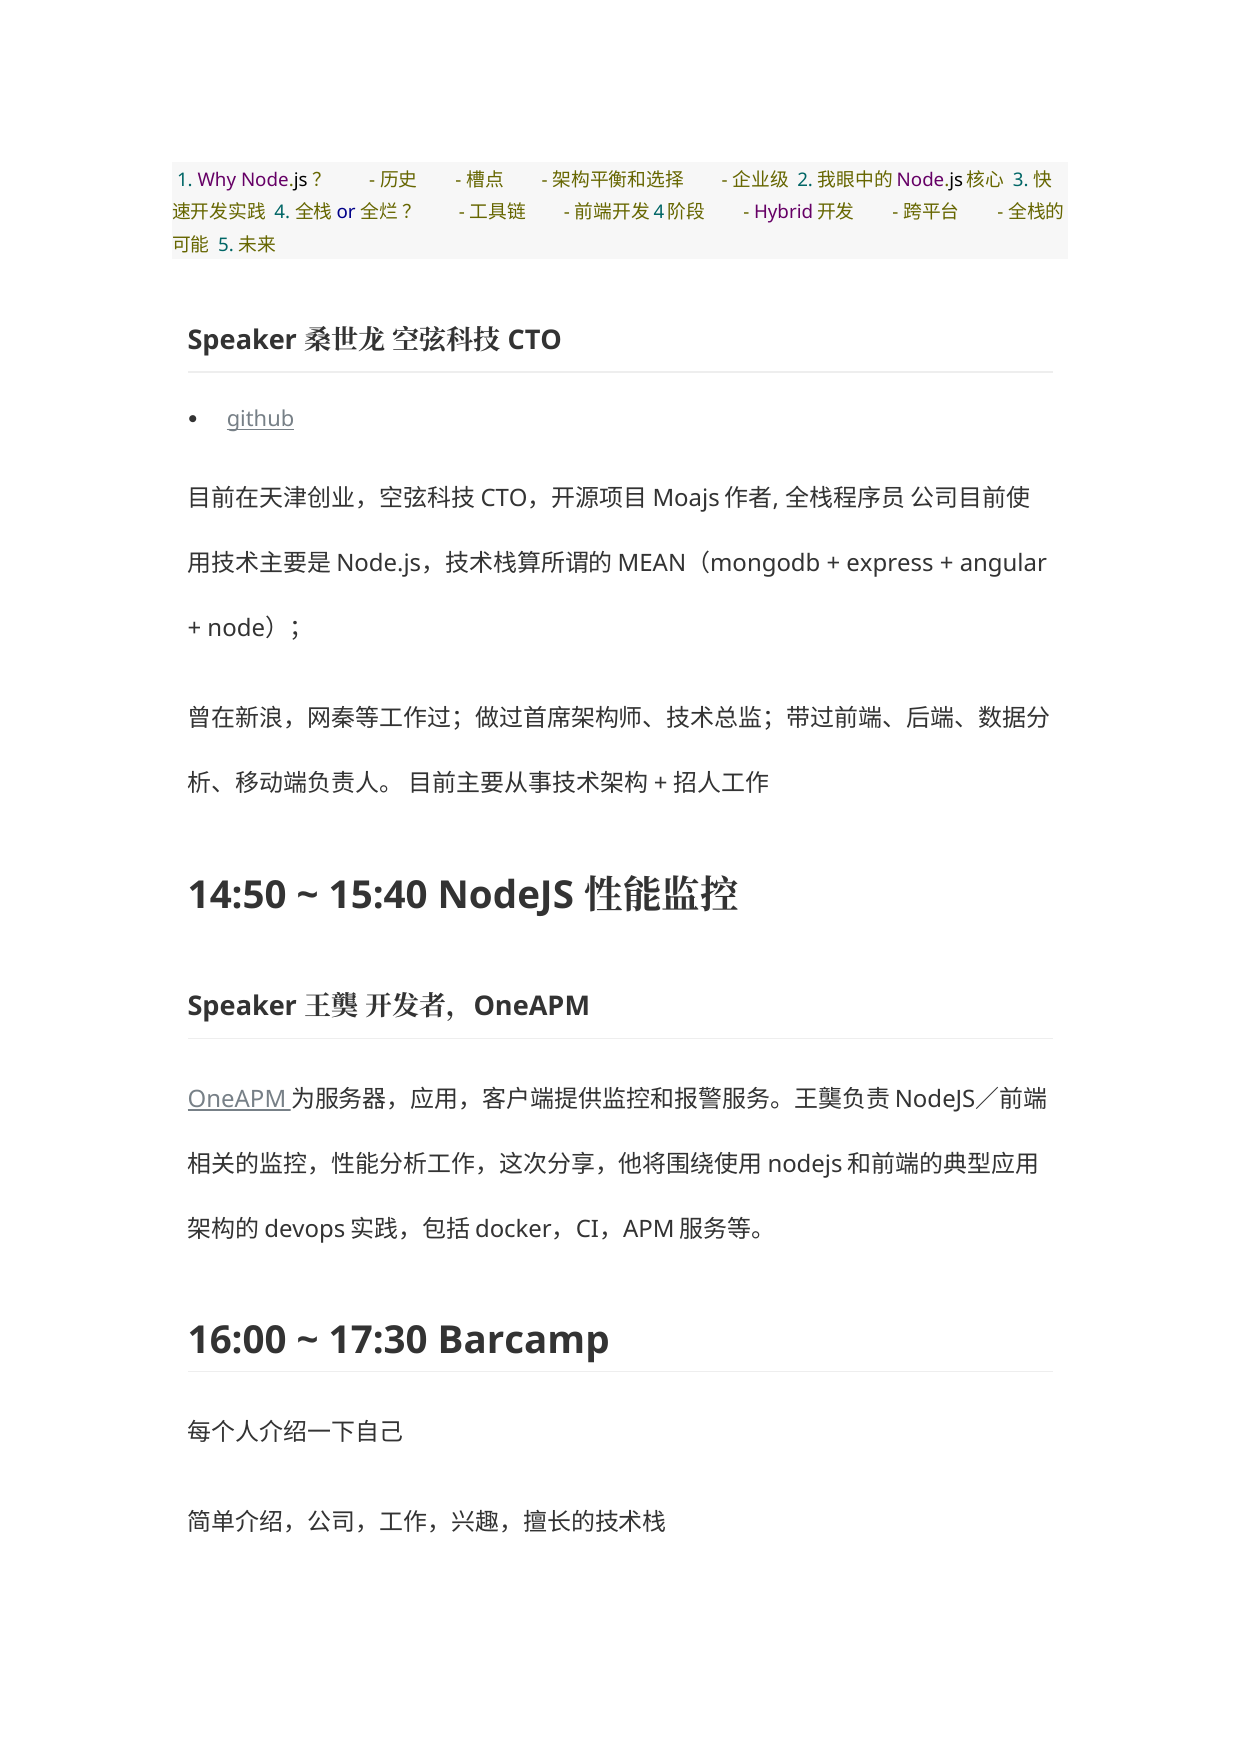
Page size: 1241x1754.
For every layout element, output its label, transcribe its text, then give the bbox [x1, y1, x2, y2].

text 14:50 ~ 15:40 NodeJS 性能监控 [187, 861, 1053, 926]
text Speaker 桑世龙 空弦科技 CTO [187, 306, 1053, 373]
text Speaker 王龑 开发者，OneAPM [187, 972, 1053, 1039]
text 目前在天津创业，空弦科技 CTO，开源项目Moajs作者, 全栈程序员 公司目前使用技术主要是Node.js，技术栈算所谓的MEAN（mongodb + express + angular + node）； [187, 464, 1053, 659]
text 16:00 ~ 17:30 Barcamp [187, 1306, 1053, 1372]
text 每个人介绍一下自己 [187, 1397, 1053, 1462]
text 简单介绍，公司，工作，兴趣，擅长的技术栈 [187, 1487, 1053, 1552]
text 曾在新浪，网秦等工作过；做过首席架构师、技术总监；带过前端、后端、数据分析、移动端负责人。 目前主要从事技术架构 + 招人工作 [187, 684, 1053, 814]
list github [189, 402, 1053, 434]
text OneAPM为服务器，应用，客户端提供监控和报警服务。王龑负责NodeJS／前端相关的监控，性能分析工作，这次分享，他将围绕使用nodejs和前端的典型应用架构的devops实践，包括docker，CI，APM服务等。 [187, 1064, 1053, 1259]
text 1. Why Node.js ？ - 历史 - 槽点 - 架构平衡和选择 - 企业级 2. 我眼中的Node.js核心 3. 快速开发实践 4. 全栈 or 全烂 ？ - 工具链 - 前端开发4阶段 - Hybrid开发 - 跨平台 - 全栈的可能 5. 未来 [172, 162, 1068, 259]
